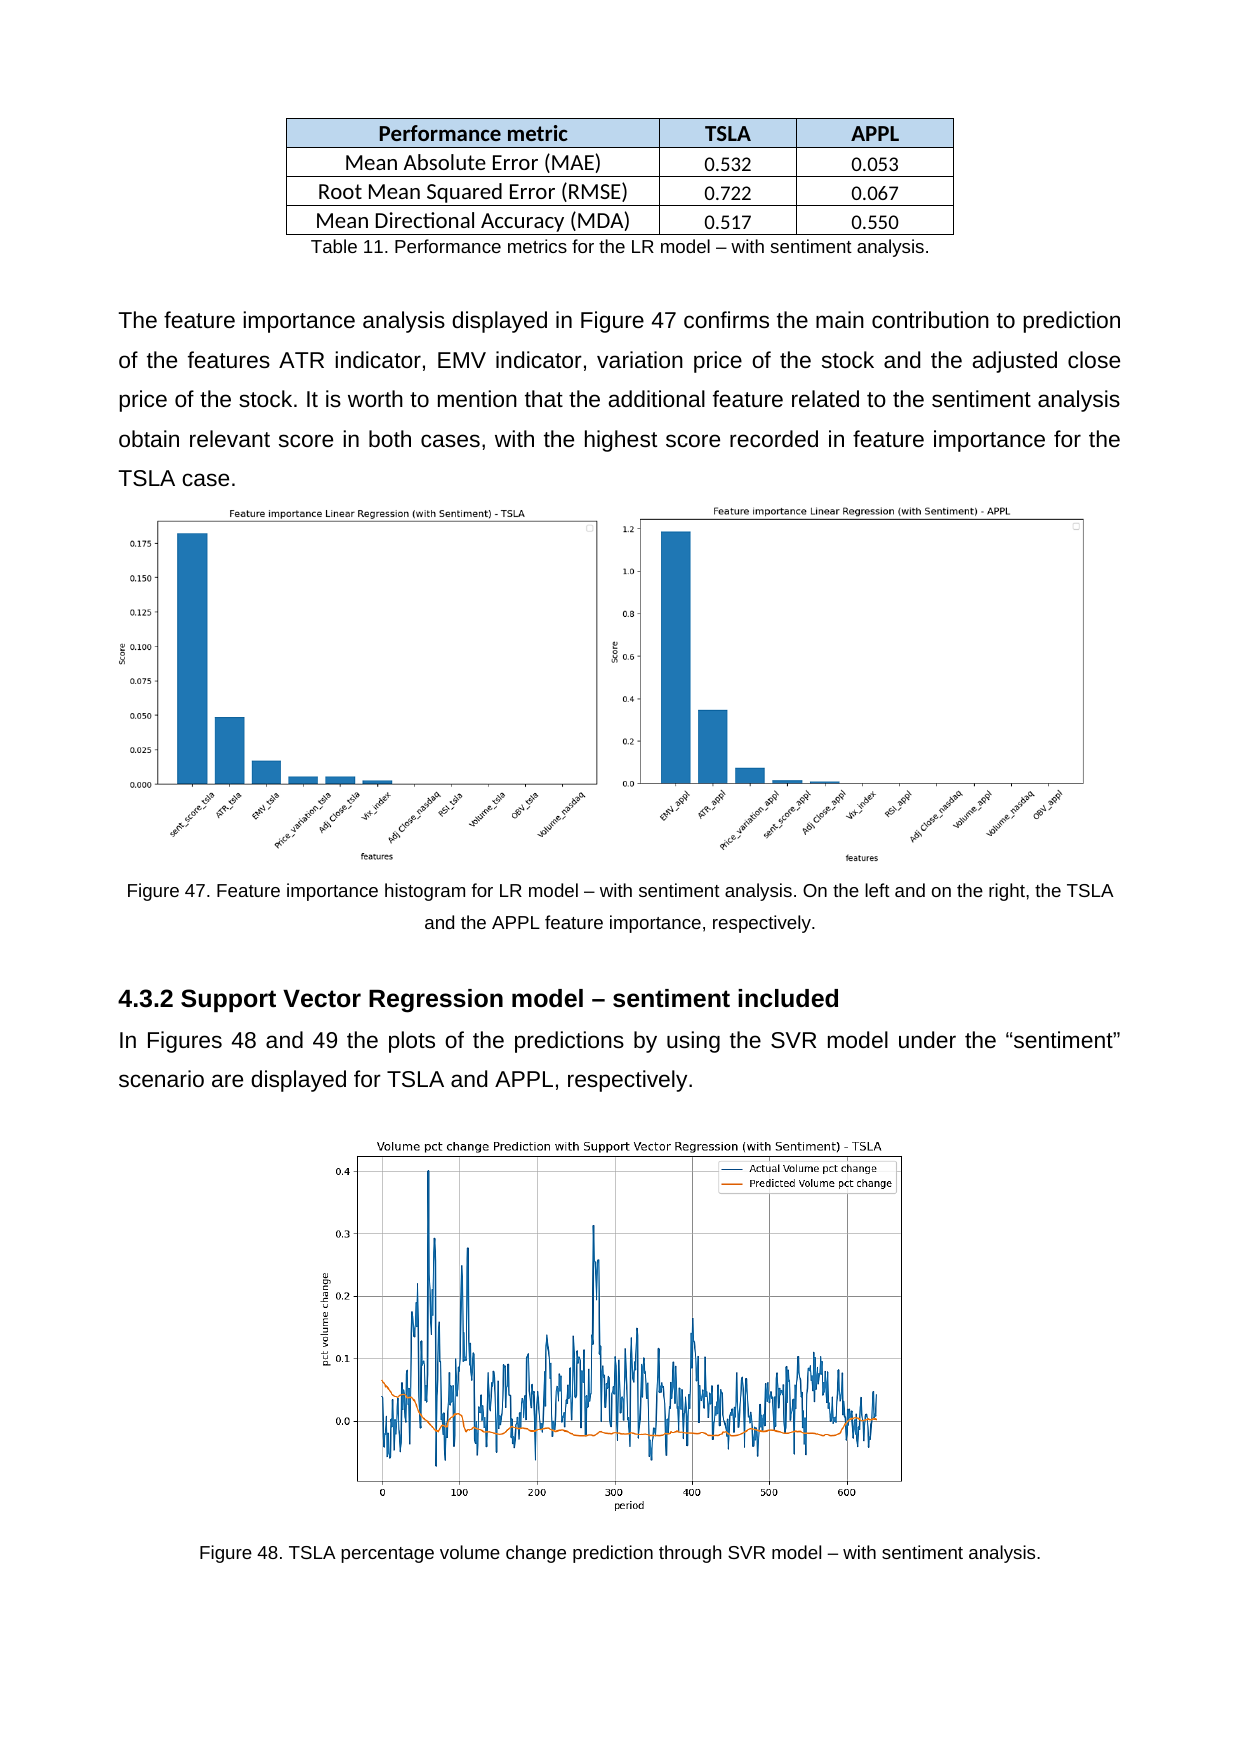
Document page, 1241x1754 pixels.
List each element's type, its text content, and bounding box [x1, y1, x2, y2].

table_cell 0.550 [797, 206, 953, 234]
table_header APPL [797, 119, 953, 147]
table_cell Root Mean Squared Error (RMSE) [287, 177, 659, 205]
text 4.3.2 Support Vector Regression model – sentiment included [118, 983, 1122, 1012]
text Figure 48. TSLA percentage volume change prediction through SVR model – with sentiment analysis. [118, 1542, 1122, 1563]
table_cell 0.517 [660, 206, 796, 234]
table_cell 0.053 [797, 148, 953, 176]
table_cell 0.532 [660, 148, 796, 176]
text The feature importance analysis displayed in Figure 47 confirms the main contribution to prediction of the features ATR indicator, EMV indicator, variation price of the stock and the adjusted close price of the stock. It is worth to mention that the additional feature related to the sentiment analysis obtain relevant score in both cases, with the highest score recorded in feature importance for the TSLA case. [118, 307, 1122, 491]
text In Figures 48 and 49 the plots of the predictions by using the SVR model under the “sentiment” scenario are displayed for TSLA and APPL, respectively. [118, 1027, 1122, 1092]
picture [269, 1105, 971, 1527]
table_cell Mean Directional Accuracy (MDA) [287, 206, 659, 234]
text Table 11. Performance metrics for the LR model – with sentiment analysis. [118, 235, 1122, 257]
text Figure 47. Feature importance histogram for LR model – with sentiment analysis. On the left and on the right, the TSLA and the APPL feature importance, respectively. [118, 879, 1122, 933]
table_cell 0.067 [797, 177, 953, 205]
table_cell Mean Absolute Error (MAE) [287, 148, 659, 176]
picture [118, 504, 1092, 866]
table_header TSLA [660, 119, 796, 147]
table_cell 0.722 [660, 177, 796, 205]
table_header Performance metric [287, 119, 659, 147]
